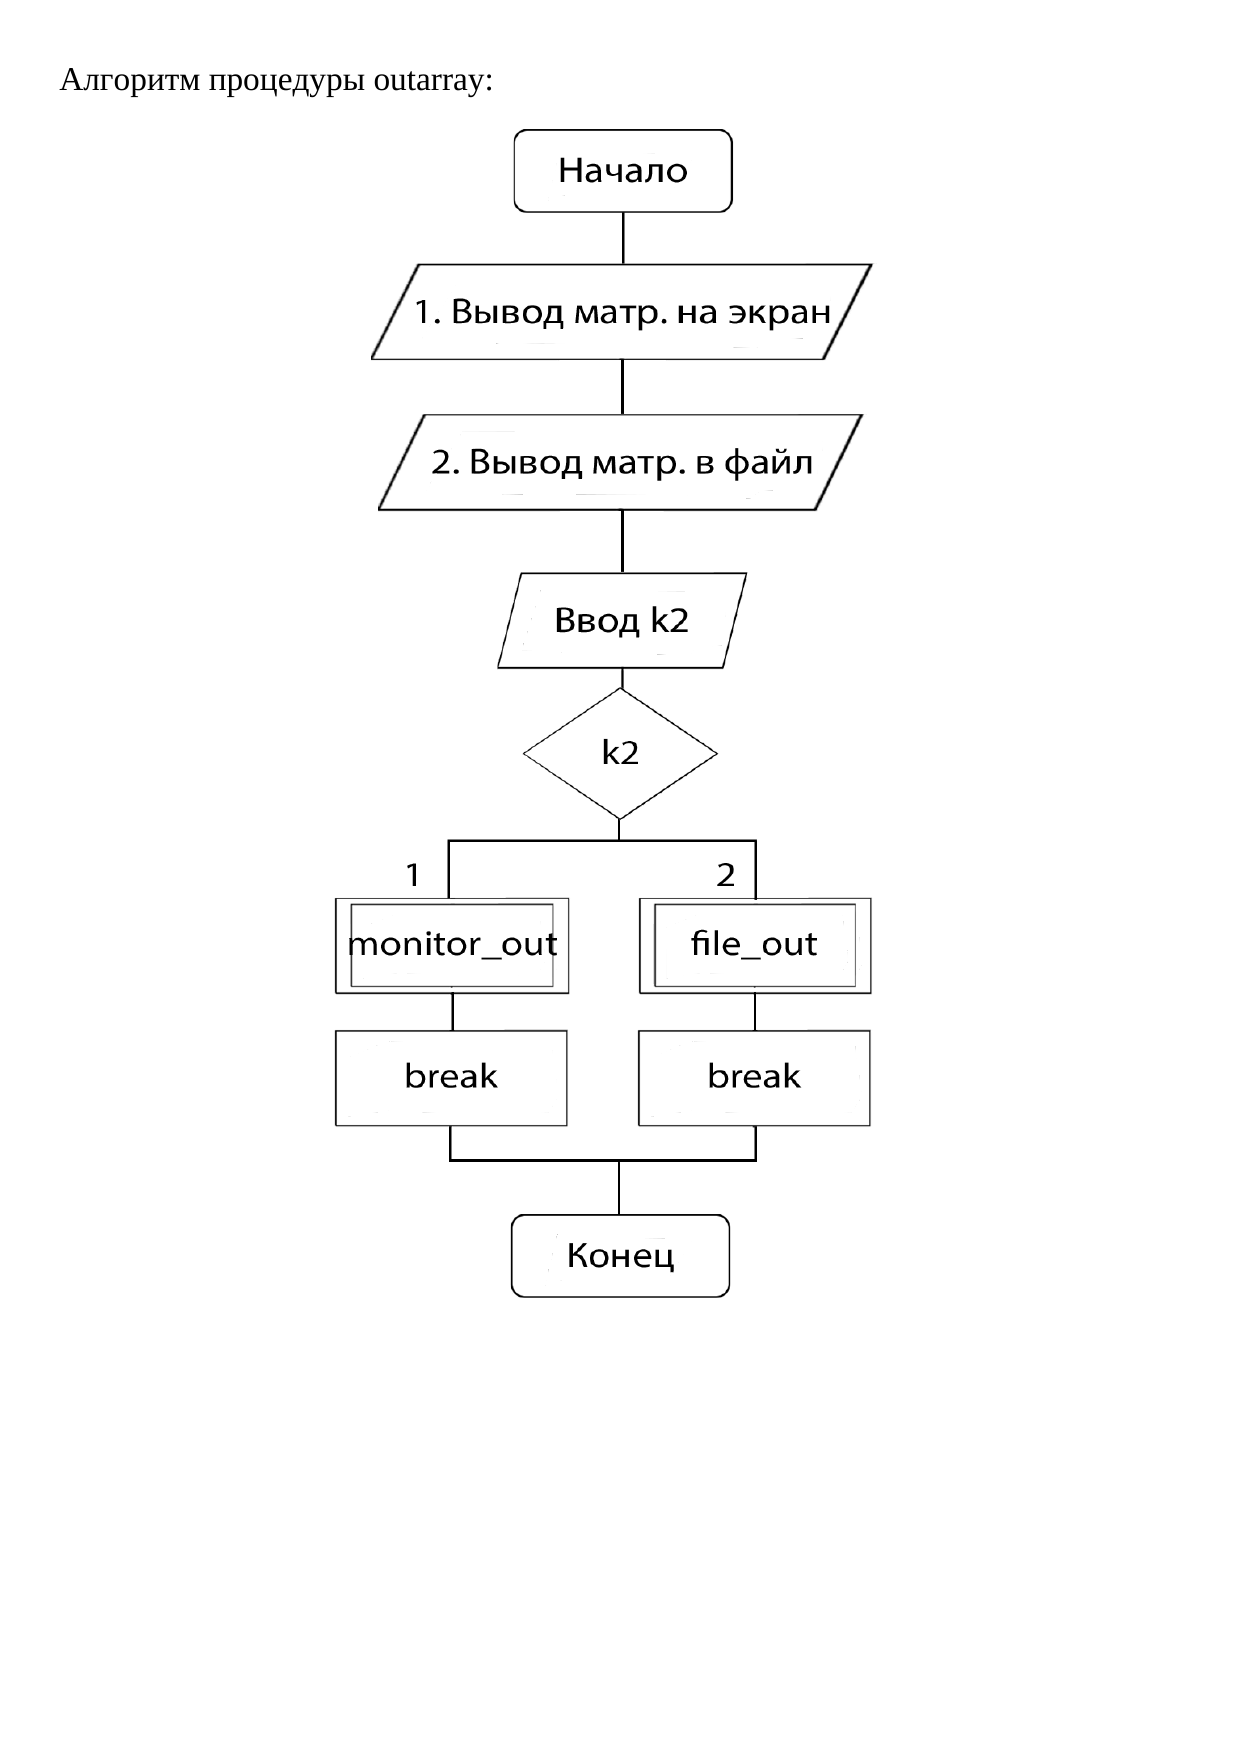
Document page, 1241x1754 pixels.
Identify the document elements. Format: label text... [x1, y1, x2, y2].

picture [279, 116, 961, 1323]
text Алгоритм процедуры outarray: [59, 59, 1181, 97]
